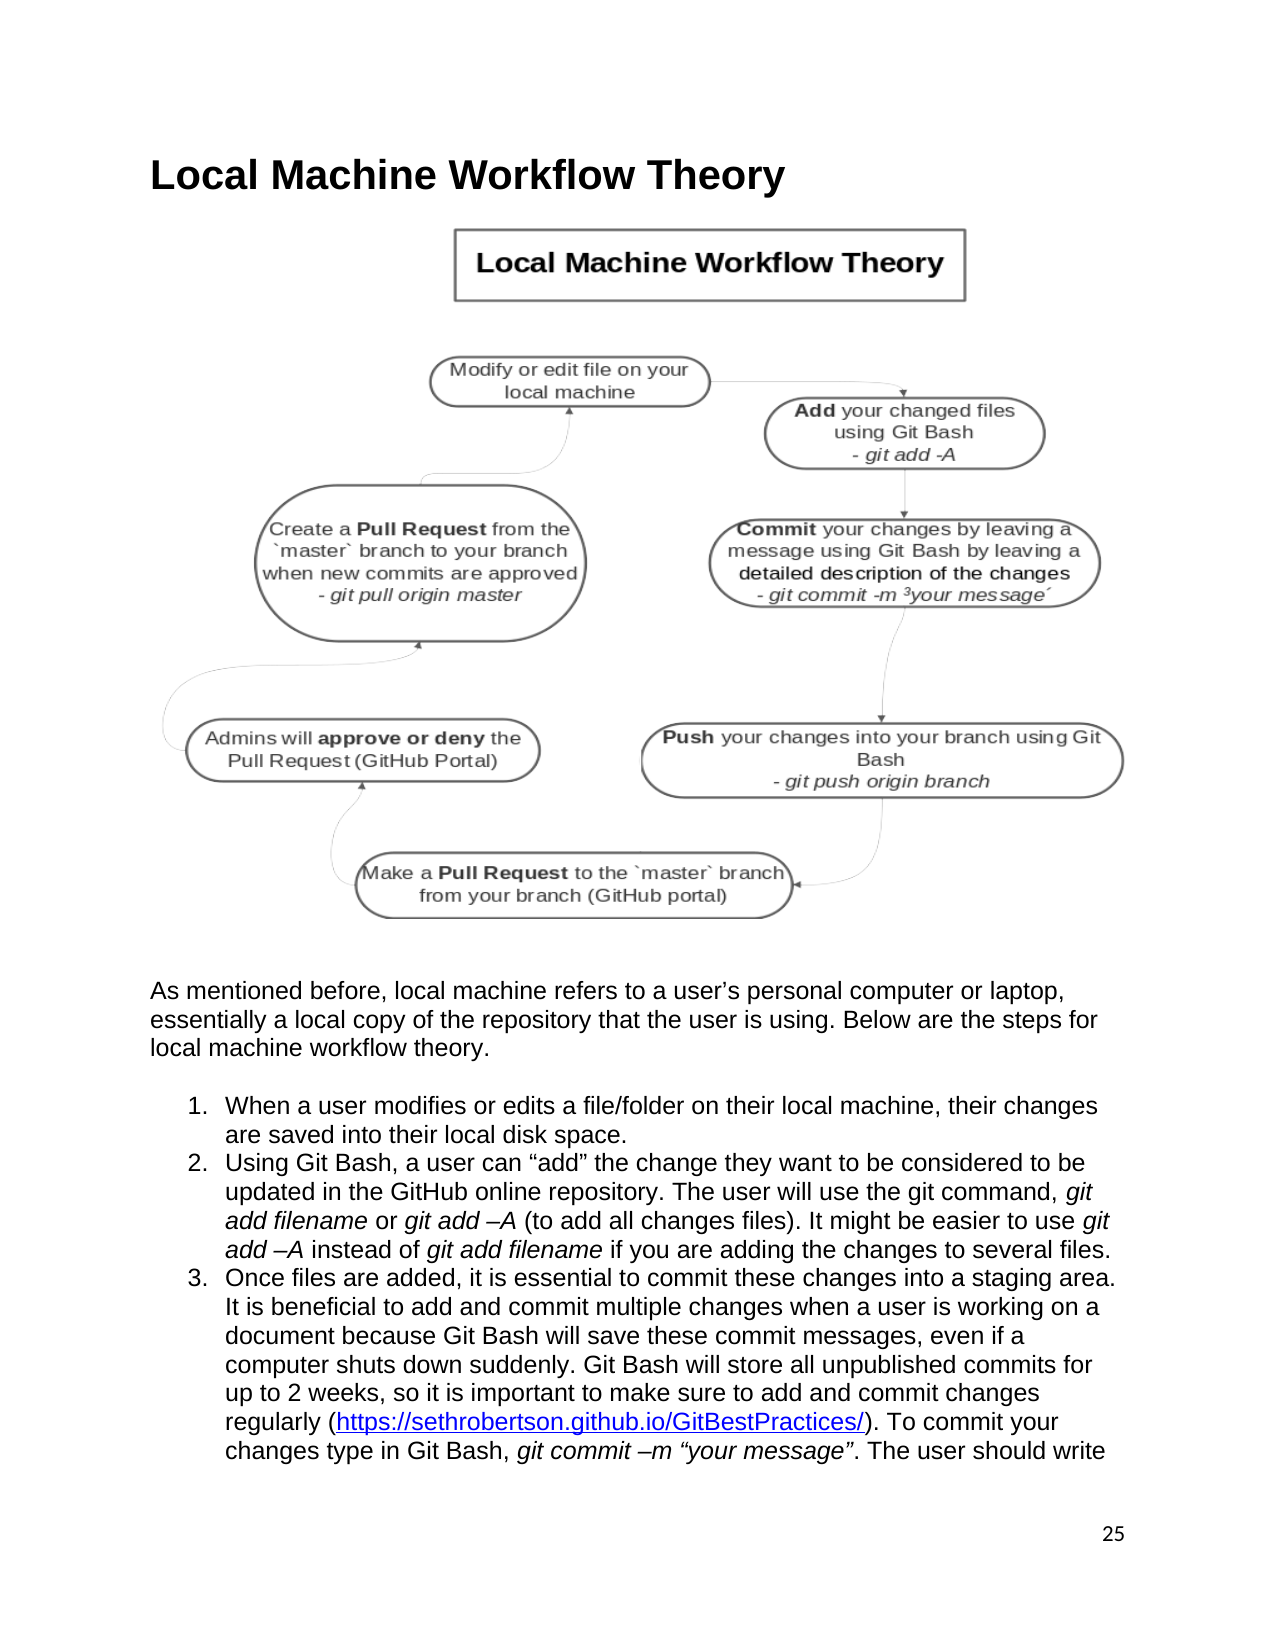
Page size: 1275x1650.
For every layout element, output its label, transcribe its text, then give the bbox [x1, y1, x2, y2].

text As mentioned before, local machine refers to a user’s personal computer or laptop, essentially a local copy of the repository that the user is using. Below are the steps for local machine workflow theory. [150, 976, 1125, 1062]
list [187, 1263, 1125, 1465]
subtitle Local Machine Workflow Theory [150, 150, 1125, 198]
list When a user modifies or edits a file/folder on their local machine, their changes are saved into their local disk space. [187, 1091, 1125, 1148]
list Using Git Bash, a user can “add” the change they want to be considered to be updated in the GitHub online repository. The user will use the git command, git add filename or git add –A (to add all changes files). It might be easier to use git add –A instead of git add filename if you are adding the changes to several files. [187, 1148, 1125, 1263]
